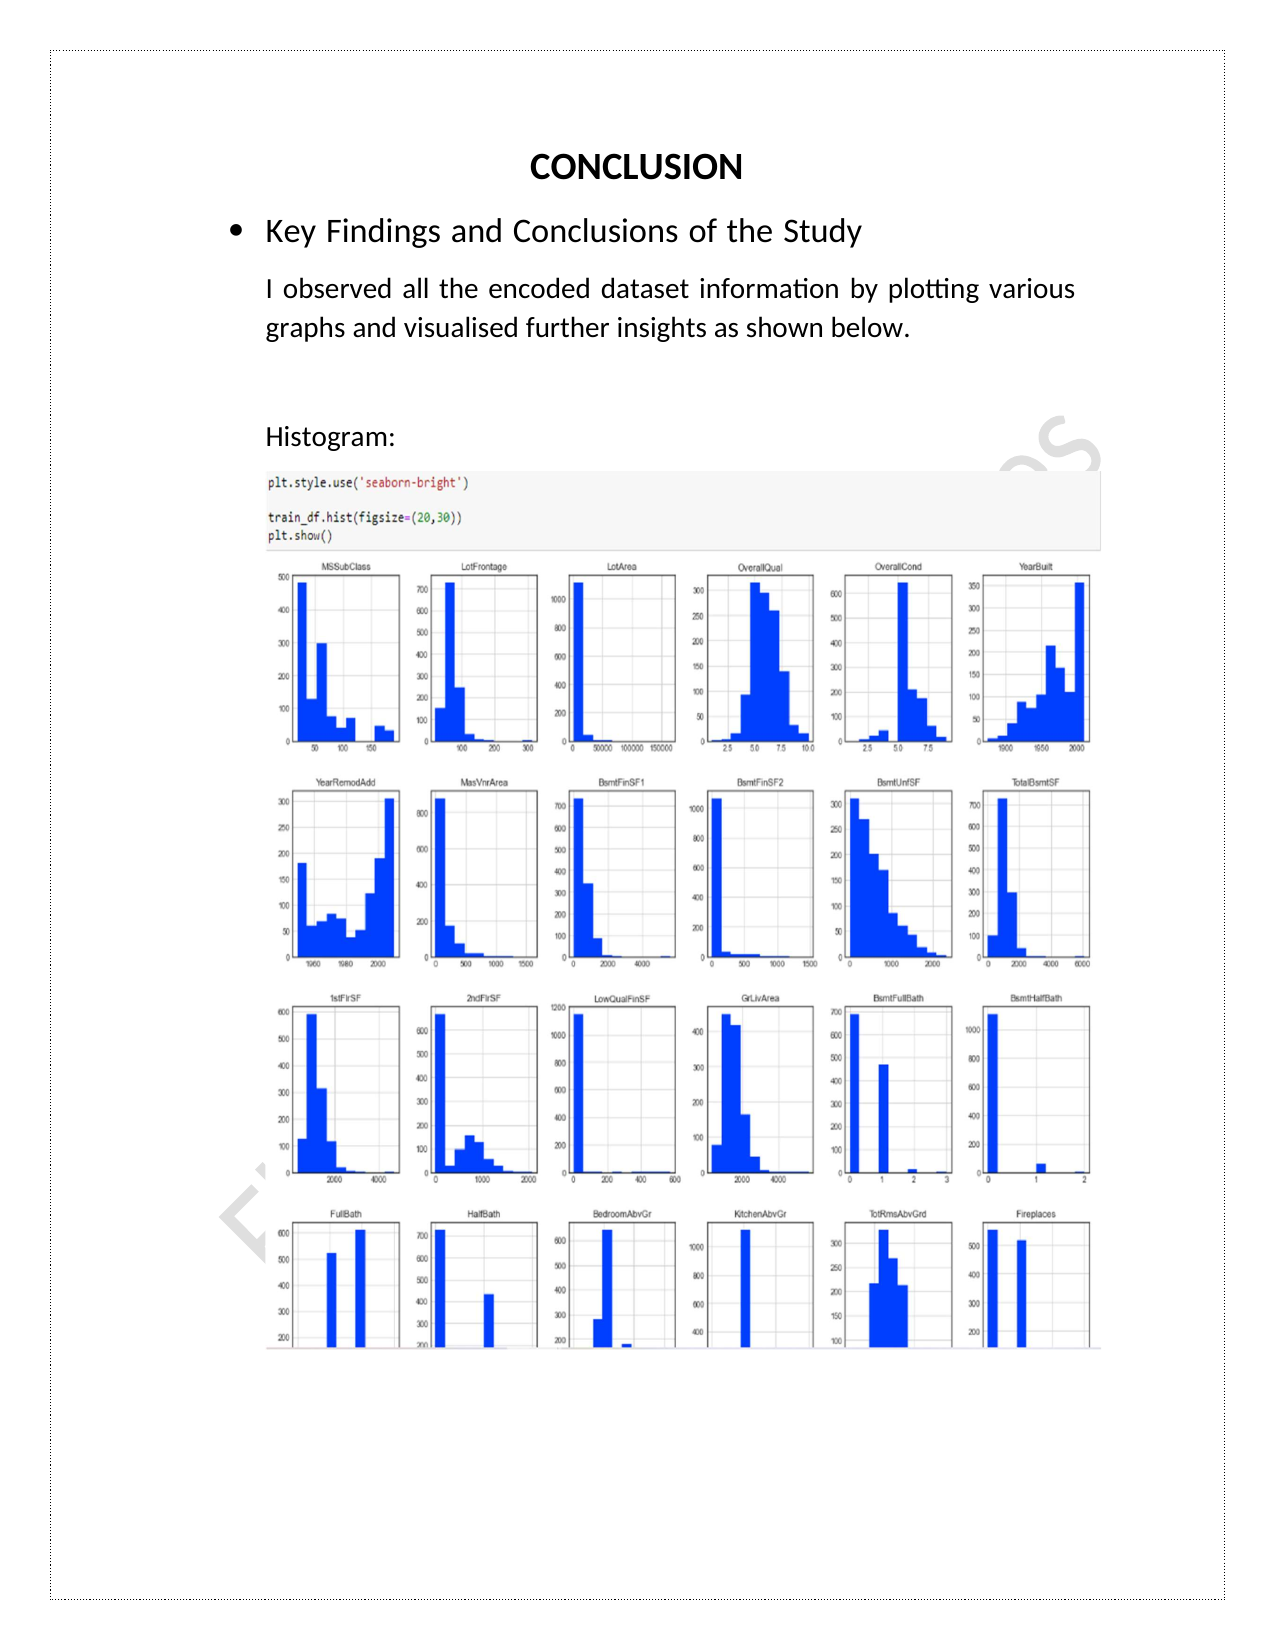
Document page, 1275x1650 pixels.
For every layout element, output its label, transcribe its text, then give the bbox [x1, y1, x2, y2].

subtitle Key Findings and Conclusions of the Study [230, 209, 1161, 251]
subtitle CONCLUSION [409, 142, 864, 189]
text Histogram: [265, 418, 1161, 453]
picture [265, 471, 1102, 1350]
text I observed all the encoded dataset information by plotting various graphs and visualised further insights as shown below. [265, 271, 1079, 345]
